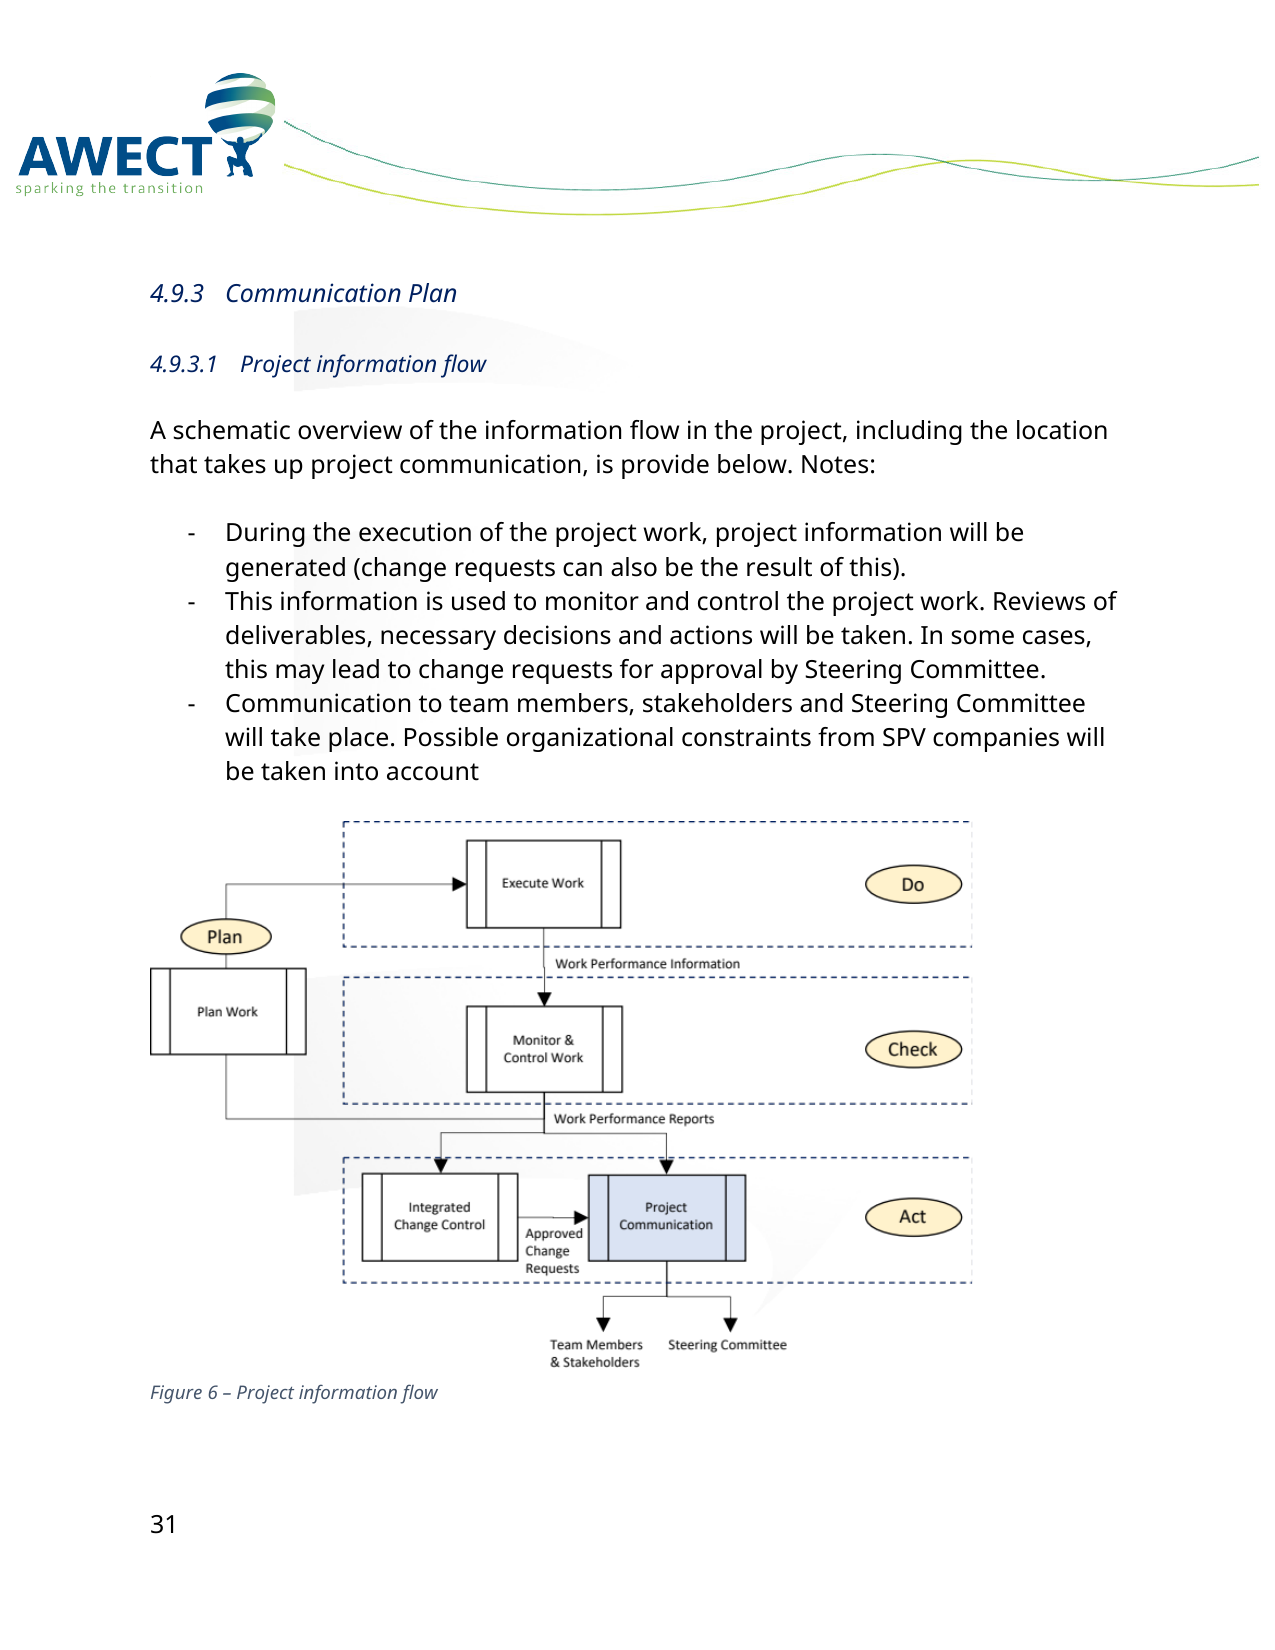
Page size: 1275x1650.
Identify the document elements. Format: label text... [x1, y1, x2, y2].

list During the execution of the project work, project information will be generated (change requests can also be the result of this). [187, 515, 1125, 583]
picture [15, 73, 1265, 221]
text A schematic overview of the information flow in the project, including the location that takes up project communication, is provide below. Notes: [150, 413, 1125, 481]
list Communication to team members, stakeholders and Steering Committee will take place. Possible organizational constraints from SPV companies will be taken into account [187, 685, 1125, 788]
list This information is used to monitor and control the project work. Reviews of deliverables, necessary decisions and actions will be taken. In some cases, this may lead to change requests for approval by Steering Committee. [187, 583, 1125, 685]
subtitle Project information flow [150, 348, 1125, 379]
subtitle Communication Plan [150, 275, 1125, 309]
text Figure 6 – Project information flow [150, 1379, 1125, 1404]
